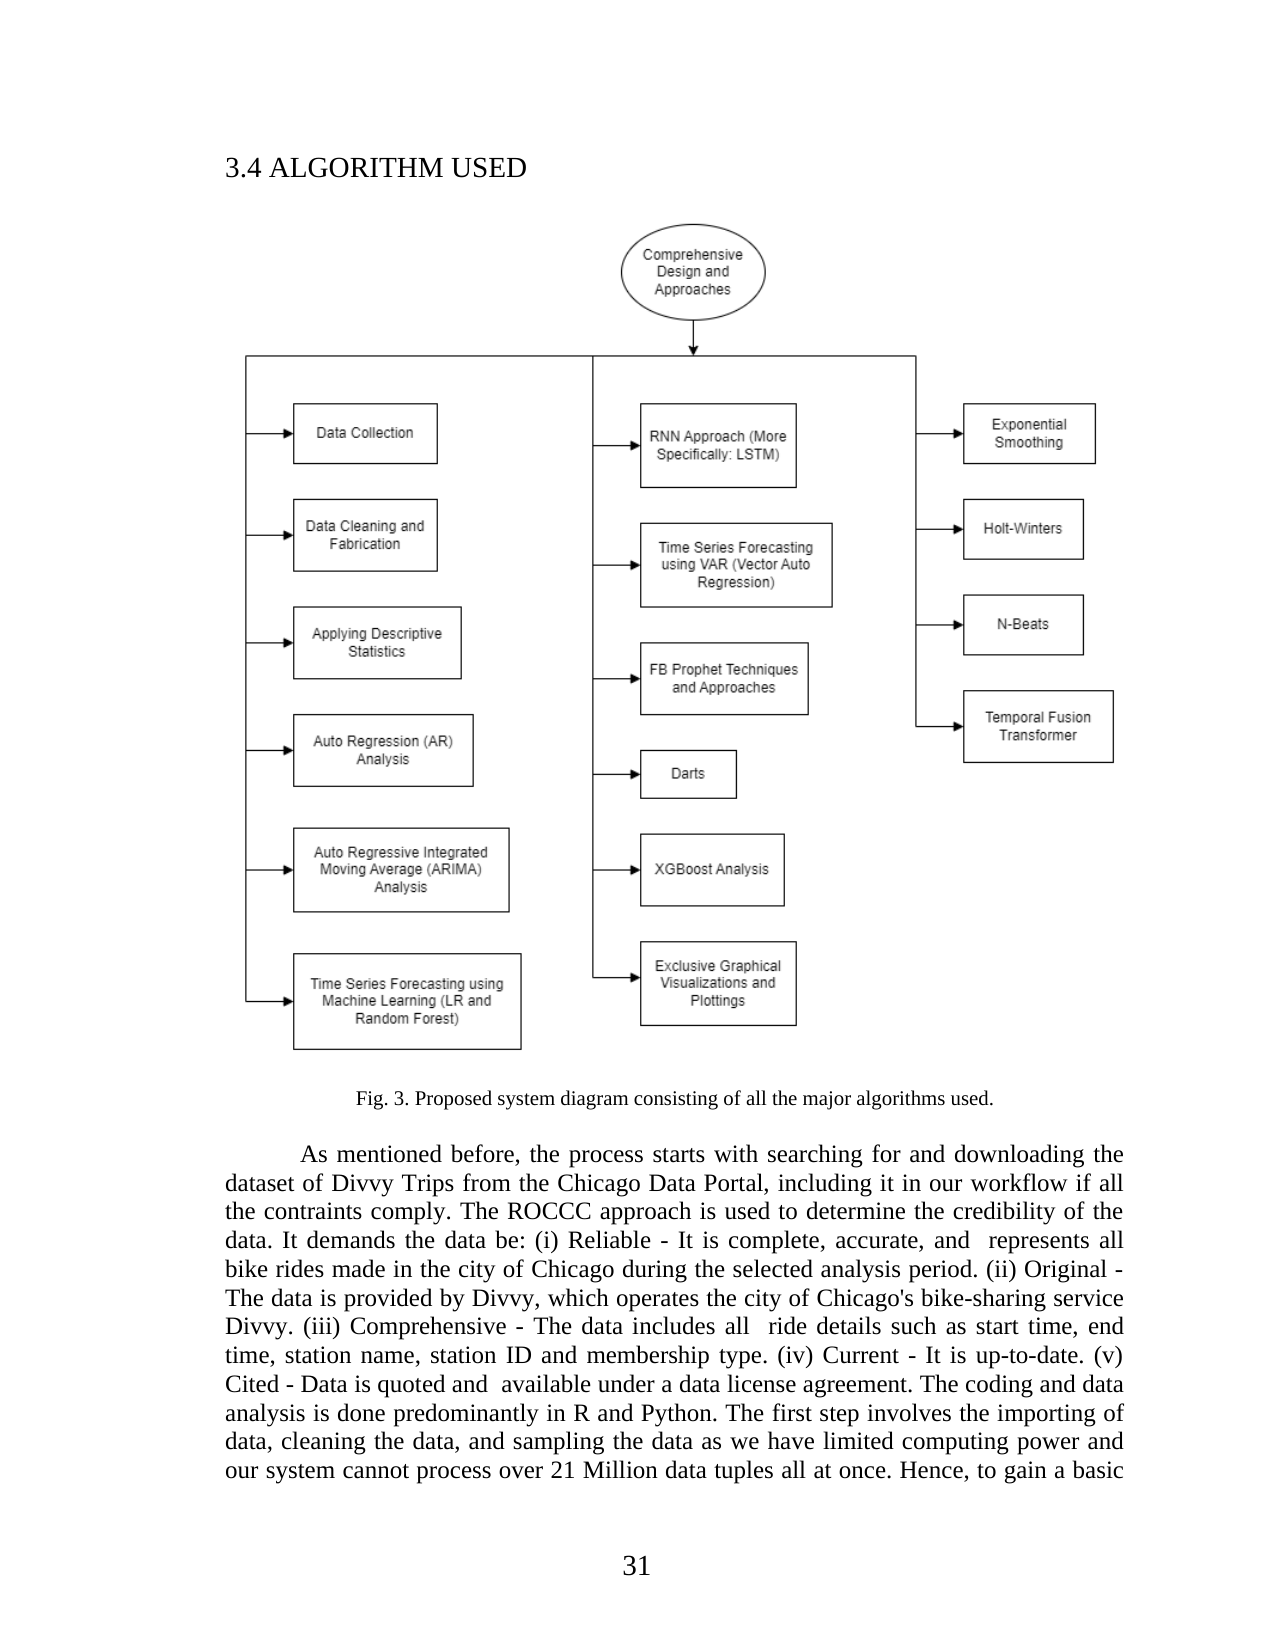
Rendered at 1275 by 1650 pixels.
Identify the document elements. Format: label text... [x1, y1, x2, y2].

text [225, 1139, 1125, 1484]
text Fig. 3. Proposed system diagram consisting of all the major algorithms used. [225, 1086, 1125, 1110]
text 3.4 ALGORITHM USED [225, 150, 1125, 183]
picture [225, 212, 1125, 1062]
